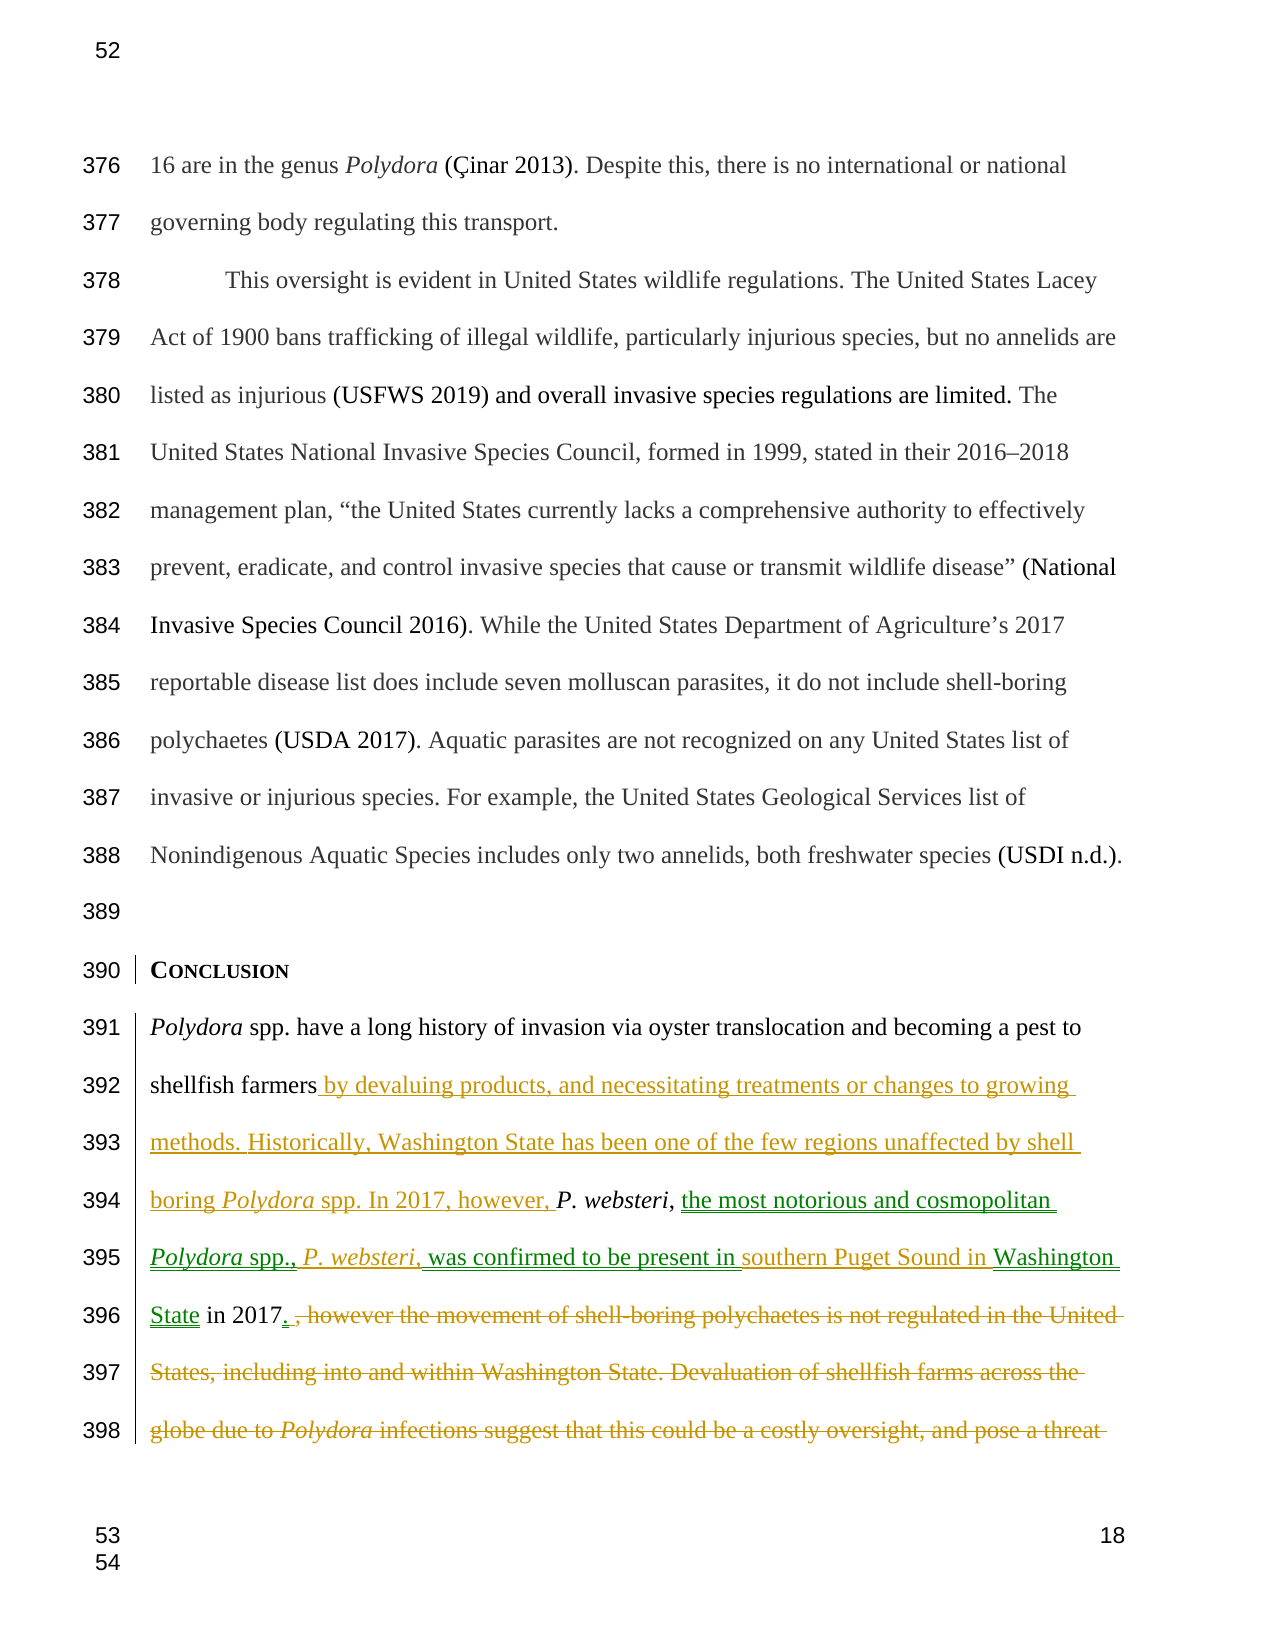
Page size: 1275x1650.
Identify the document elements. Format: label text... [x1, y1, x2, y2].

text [150, 1012, 1125, 1444]
text Conclusion [150, 955, 1125, 984]
text This oversight is evident in United States wildlife regulations. The United States Lacey Act of 1900 bans trafficking of illegal wildlife, particularly injurious species, but no annelids are listed as injurious (USFWS 2019) and overall invasive species regulations are limited. The United States National Invasive Species Council, formed in 1999, stated in their 2016–2018 management plan, “the United States currently lacks a comprehensive authority to effectively prevent, eradicate, and control invasive species that cause or transmit wildlife disease” (National Invasive Species Council 2016). While the United States Department of Agriculture’s 2017 reportable disease list does include seven molluscan parasites, it do not include shell-boring polychaetes (USDA 2017). Aquatic parasites are not recognized on any United States list of invasive or injurious species. For example, the United States Geological Services list of Nonindigenous Aquatic Species includes only two annelids, both freshwater species (USDI n.d.). [150, 265, 1125, 869]
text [150, 150, 1125, 236]
